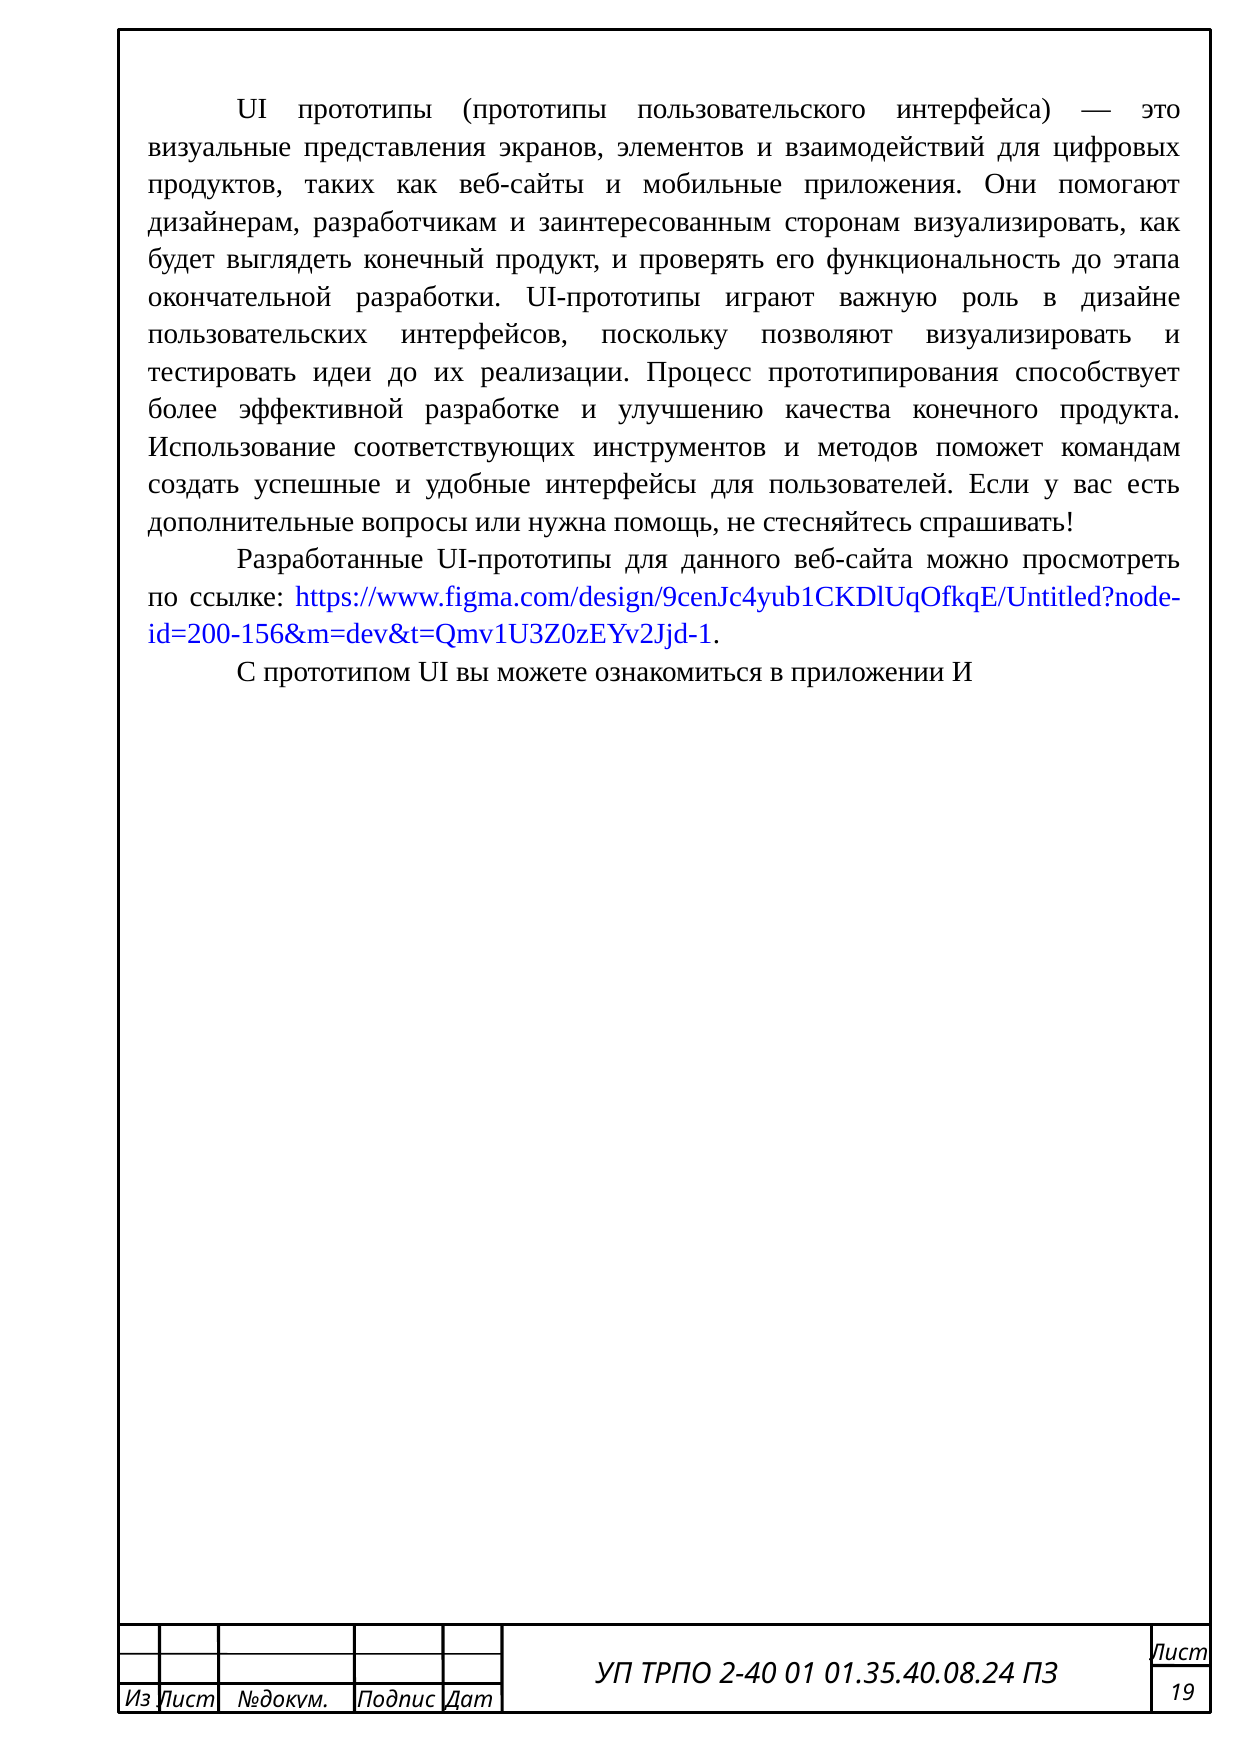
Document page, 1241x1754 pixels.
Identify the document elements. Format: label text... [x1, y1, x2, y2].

text Разработанные UI-прототипы для данного веб-сайта можно просмотреть по ссылке: https://www.figma.com/design/9cenJc4yub1CKDlUqOfkqE/Untitled?node-id=200-156&m=dev&t=Qmv1U3Z0zEYv2Jjd-1. [148, 539, 1181, 651]
text UI прототипы (прототипы пользовательского интерфейса) — это визуальные представления экранов, элементов и взаимодействий для цифровых продуктов, таких как веб-сайты и мобильные приложения. Они помогают дизайнерам, разработчикам и заинтересованным сторонам визуализировать, как будет выглядеть конечный продукт, и проверять его функциональность до этапа окончательной разработки. UI-прототипы играют важную роль в дизайне пользовательских интерфейсов, поскольку позволяют визуализировать и тестировать идеи до их реализации. Процесс прототипирования способствует более эффективной разработке и улучшению качества конечного продукта. Использование соответствующих инструментов и методов поможет командам создать успешные и удобные интерфейсы для пользователей. Если у вас есть дополнительные вопросы или нужна помощь, не стесняйтесь спрашивать! [148, 89, 1181, 539]
text С прототипом UI вы можете ознакомиться в приложении И [148, 651, 1181, 689]
